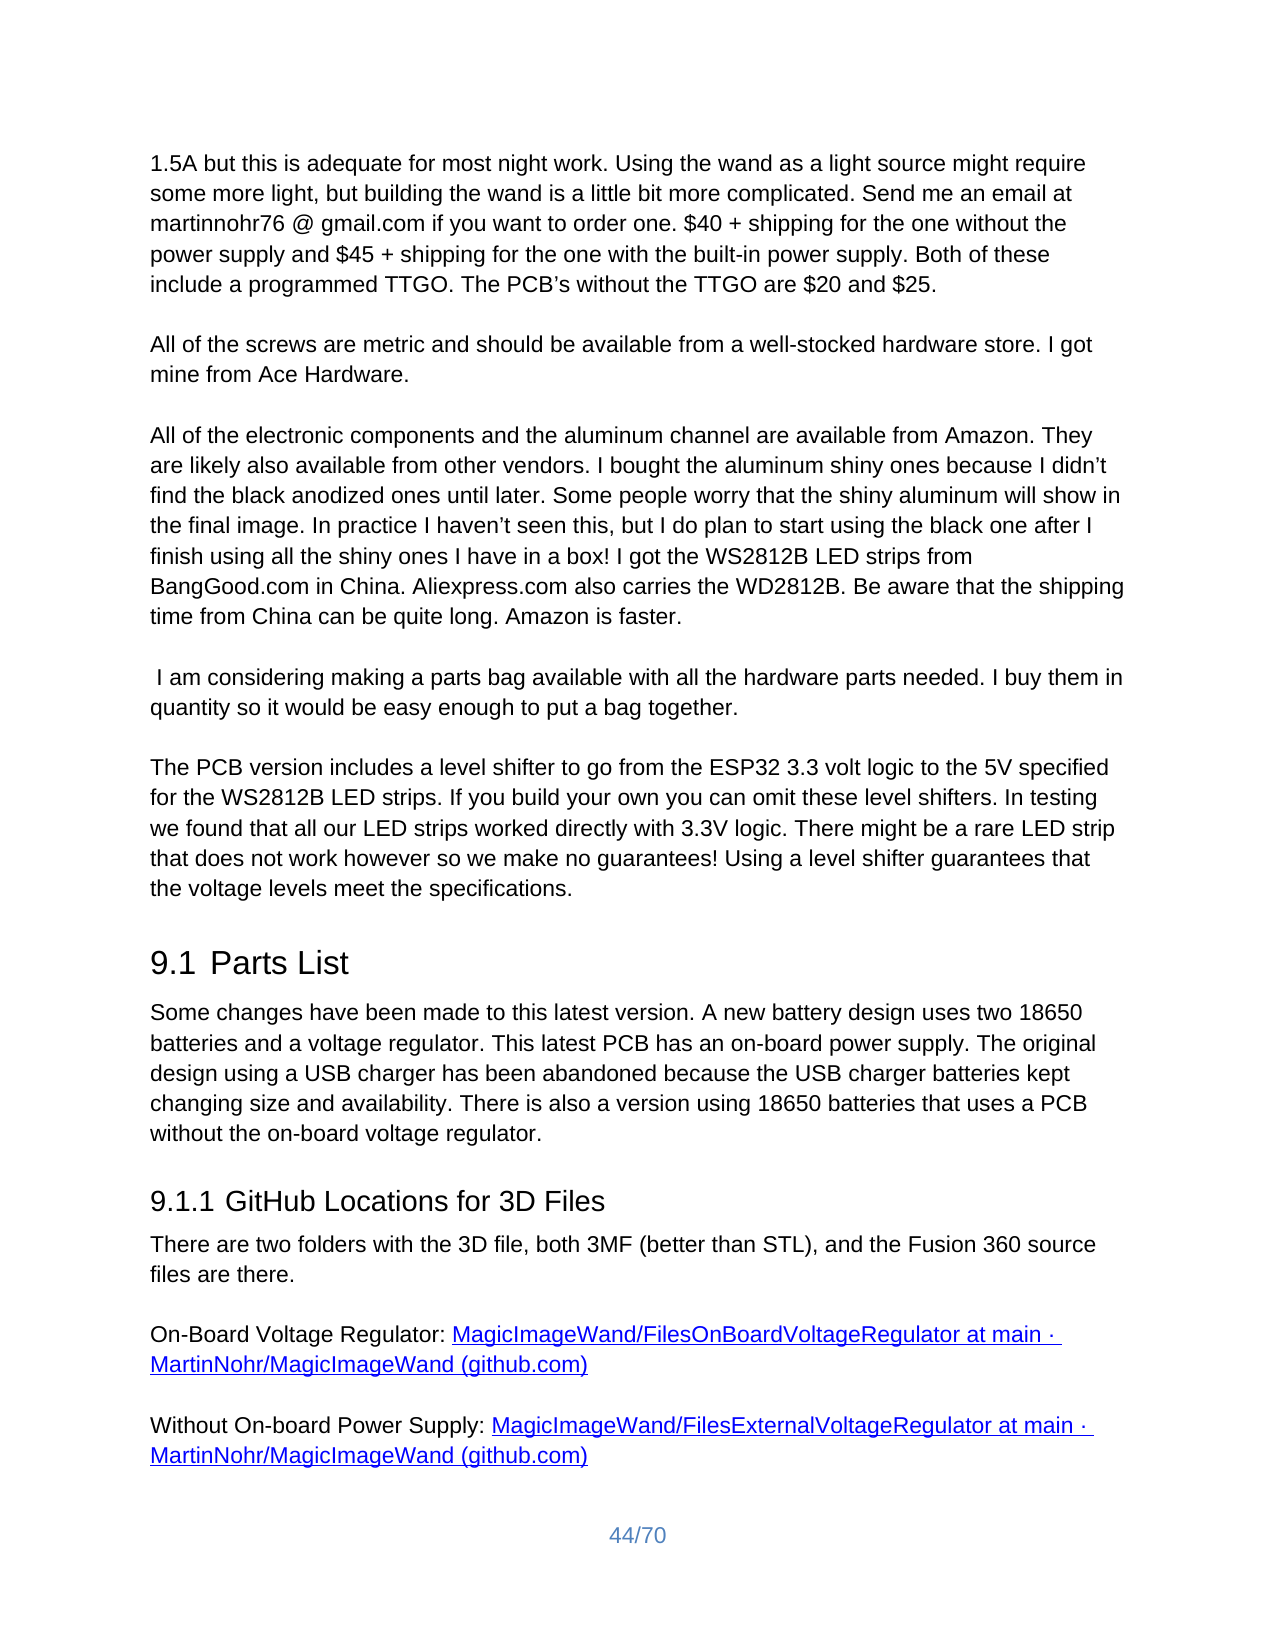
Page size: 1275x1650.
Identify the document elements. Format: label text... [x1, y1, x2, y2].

subtitle GitHub Locations for 3D Files [150, 1184, 1125, 1217]
text There are two folders with the 3D file, both 3MF (better than STL), and the Fusion 360 source files are there. [150, 1231, 1125, 1287]
subtitle Parts List [150, 943, 1125, 981]
text The PCB version includes a level shifter to go from the ESP32 3.3 volt logic to the 5V specified for the WS2812B LED strips. If you build your own you can omit these level shifters. In testing we found that all our LED strips worked directly with 3.3V logic. There might be a rare LED strip that does not work however so we make no guarantees! Using a level shifter guarantees that the voltage levels meet the specifications. [150, 754, 1125, 901]
text All of the electronic components and the aluminum channel are available from Amazon. They are likely also available from other vendors. I bought the aluminum shiny ones because I didn’t find the black anodized ones until later. Some people worry that the shiny aluminum will show in the final image. In practice I haven’t seen this, but I do plan to start using the black one after I finish using all the shiny ones I have in a box! I got the WS2812B LED strips from BangGood.com in China. Aliexpress.com also carries the WD2812B. Be aware that the shipping time from China can be quite long. Amazon is faster. [150, 422, 1125, 629]
text Without On-board Power Supply: MagicImageWand/FilesExternalVoltageRegulator at main · MartinNohr/MagicImageWand (github.com) [150, 1412, 1125, 1468]
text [150, 150, 1125, 297]
text Some changes have been made to this latest version. A new battery design uses two 18650 batteries and a voltage regulator. This latest PCB has an on-board power supply. The original design using a USB charger has been abandoned because the USB charger batteries kept changing size and availability. There is also a version using 18650 batteries that uses a PCB without the on-board voltage regulator. [150, 999, 1125, 1147]
text All of the screws are metric and should be available from a well-stocked hardware store. I got mine from Ace Hardware. [150, 331, 1125, 388]
text I am considering making a parts bag available with all the hardware parts needed. I buy them in quantity so it would be easy enough to put a bag together. [150, 663, 1125, 720]
text On-Board Voltage Regulator: MagicImageWand/FilesOnBoardVoltageRegulator at main · MartinNohr/MagicImageWand (github.com) [150, 1321, 1125, 1378]
